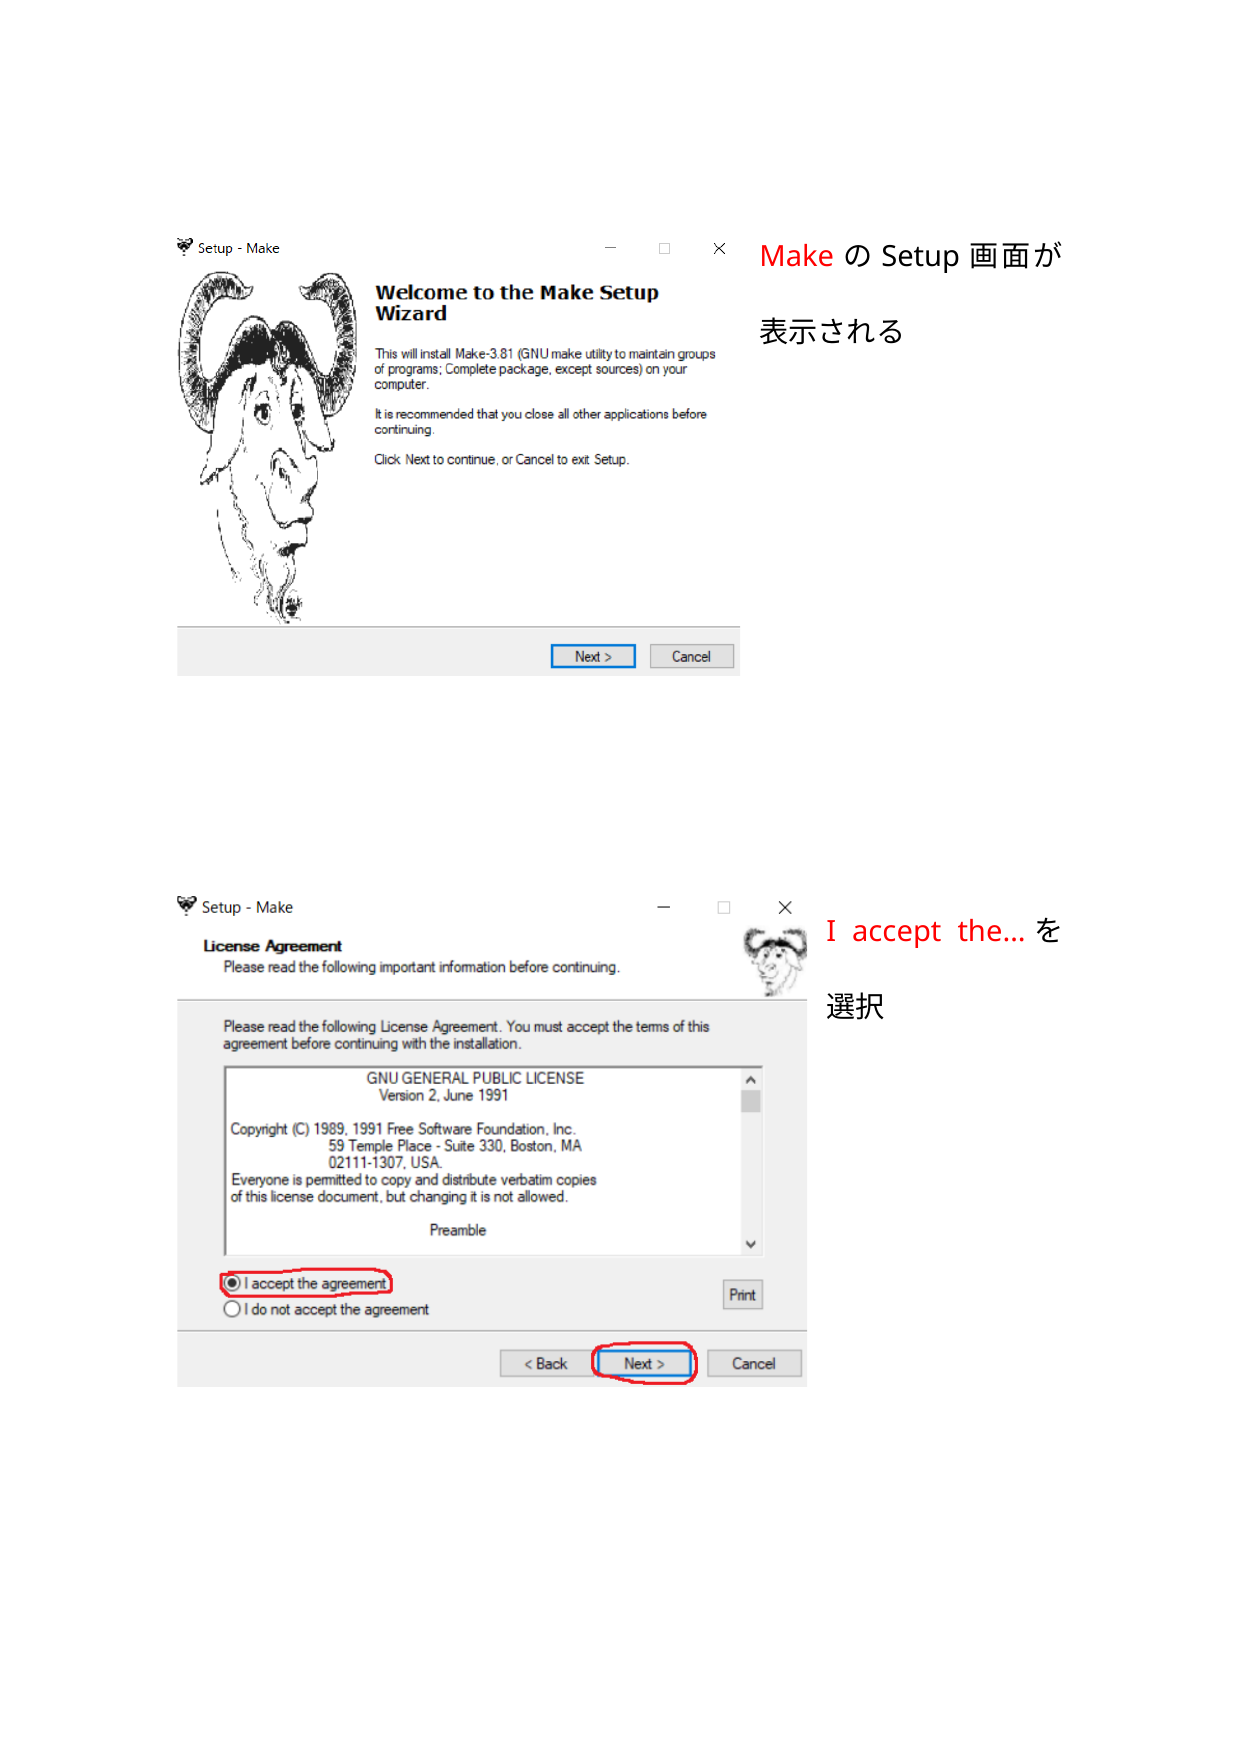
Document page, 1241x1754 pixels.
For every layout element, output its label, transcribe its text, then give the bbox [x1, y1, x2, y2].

picture [177, 892, 808, 1387]
text I accept the…を選択 [808, 892, 1063, 1042]
picture [177, 235, 741, 676]
text MakeのSetup画面が表示される [177, 217, 1063, 367]
